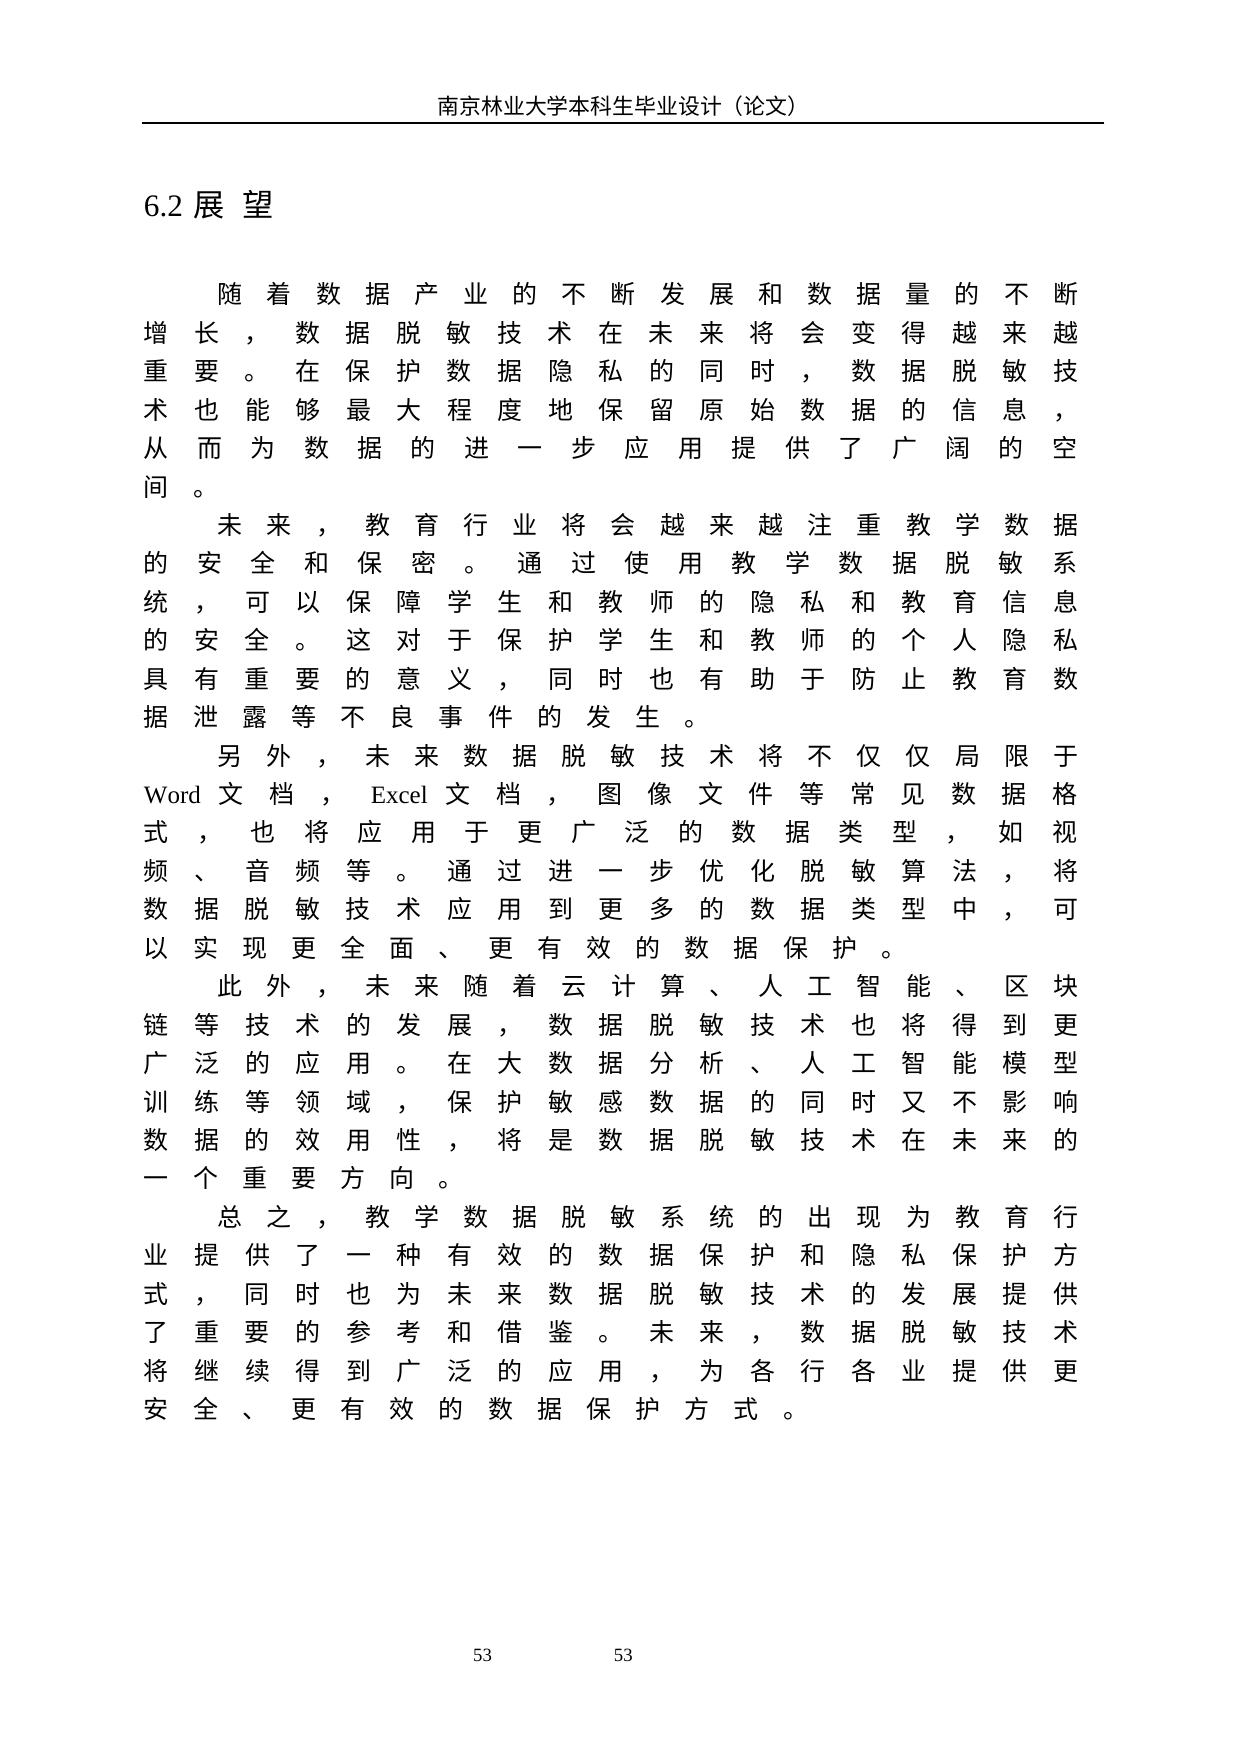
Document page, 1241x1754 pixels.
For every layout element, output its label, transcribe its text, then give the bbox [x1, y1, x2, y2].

text 另外，未来数据脱敏技术将不仅仅局限于Word文档，Excel文档，图像文件等常见数据格式，也将应用于更广泛的数据类型，如视频、音频等。通过进一步优化脱敏算法，将数据脱敏技术应用到更多的数据类型中，可以实现更全面、更有效的数据保护。 [144, 735, 1102, 966]
text 未来，教育行业将会越来越注重教学数据的安全和保密。通过使用教学数据脱敏系统，可以保障学生和教师的隐私和教育信息的安全。这对于保护学生和教师的个人隐私具有重要的意义，同时也有助于防止教育数据泄露等不良事件的发生。 [144, 504, 1102, 735]
text 总之，教学数据脱敏系统的出现为教育行业提供了一种有效的数据保护和隐私保护方式，同时也为未来数据脱敏技术的发展提供了重要的参考和借鉴。未来，数据脱敏技术将继续得到广泛的应用，为各行各业提供更安全、更有效的数据保护方式。 [144, 1196, 1102, 1427]
text 6.2展望 [144, 164, 1102, 241]
text 随着数据产业的不断发展和数据量的不断增长，数据脱敏技术在未来将会变得越来越重要。在保护数据隐私的同时，数据脱敏技术也能够最大程度地保留原始数据的信息，从而为数据的进一步应用提供了广阔的空间。 [144, 274, 1102, 504]
text 此外，未来随着云计算、人工智能、区块链等技术的发展，数据脱敏技术也将得到更广泛的应用。在大数据分析、人工智能模型训练等领域，保护敏感数据的同时又不影响数据的效用性，将是数据脱敏技术在未来的一个重要方向。 [144, 966, 1102, 1196]
